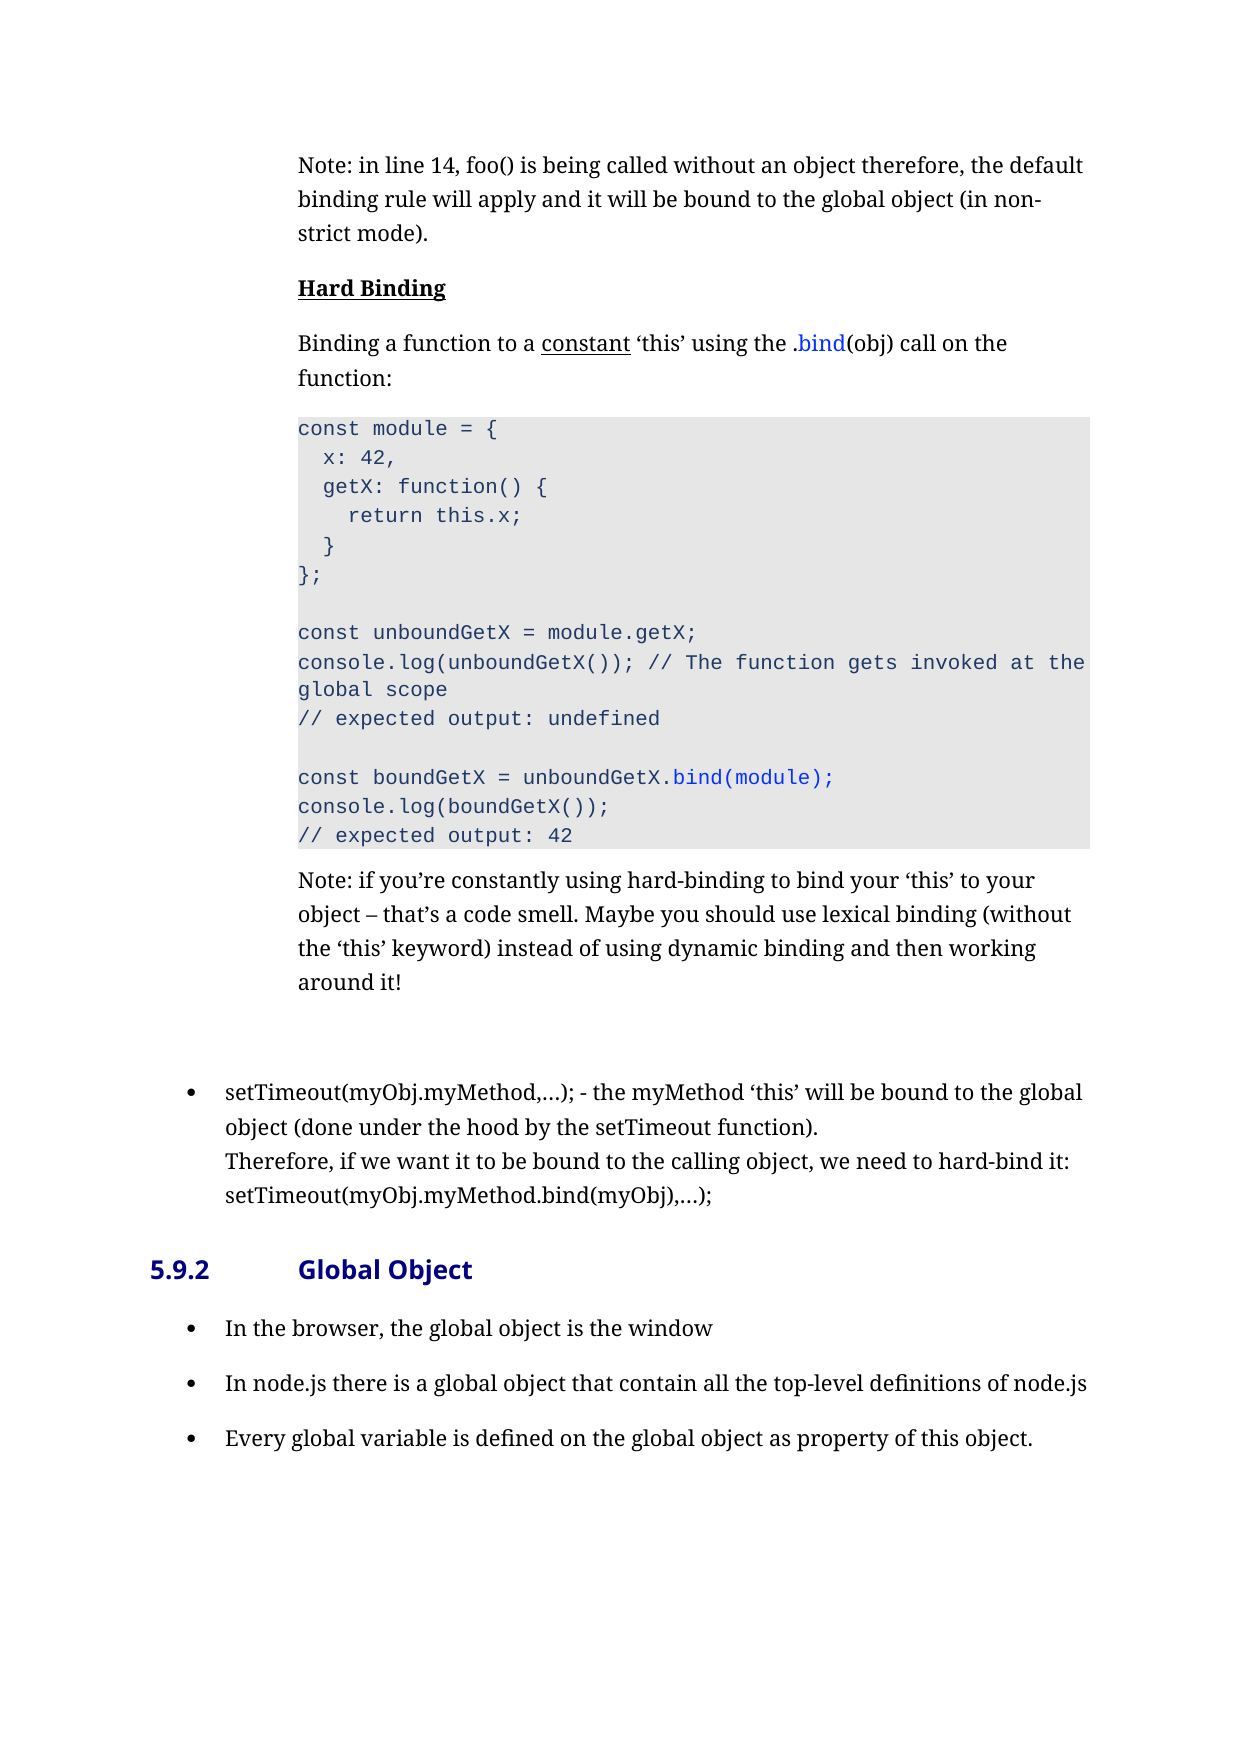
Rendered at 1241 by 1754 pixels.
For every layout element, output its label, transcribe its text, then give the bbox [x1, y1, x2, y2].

list Every global variable is defined on the global object as property of this object. [187, 1423, 1090, 1453]
list In node.js there is a global object that contain all the top-level definitions of node.js [187, 1368, 1090, 1398]
text getX: function() { [298, 476, 1090, 500]
text // expected output: undefined [298, 708, 1090, 732]
text Binding a function to a constant ‘this’ using the .bind(obj) call on the function: [298, 328, 1090, 392]
text console.log(unboundGetX()); // The function gets invoked at the global scope [298, 652, 1090, 702]
text const module = { [298, 417, 1090, 441]
text Hard Binding [298, 273, 1090, 303]
text }; [298, 564, 1090, 587]
text Note: in line 14, foo() is being called without an object therefore, the default binding rule will apply and it will be bound to the global object (in non-strict mode). [298, 150, 1090, 248]
text Note: if you’re constantly using hard-binding to bind your ‘this’ to your object – that’s a code smell. Maybe you should use lexical binding (without the ‘this’ keyword) instead of using dynamic binding and then working around it! [298, 865, 1090, 997]
text x: 42, [298, 447, 1090, 470]
text } [298, 534, 1090, 558]
list setTimeout(myObj.myMethod,…); - the myMethod ‘this’ will be bound to the global object (done under the hood by the setTimeout function). Therefore, if we want it to be bound to the calling object, we need to hard-bind it: setTimeout(myObj.myMethod.bind(myObj),…); [187, 1077, 1090, 1210]
text return this.x; [298, 505, 1090, 529]
subtitle Global Object [150, 1252, 1090, 1287]
list In the browser, the global object is the window [187, 1313, 1090, 1343]
text const unboundGetX = module.getX; [298, 622, 1090, 646]
text // expected output: 42 [298, 825, 1090, 849]
text console.log(boundGetX()); [298, 796, 1090, 819]
text const boundGetX = unboundGetX.bind(module); [298, 767, 1090, 790]
